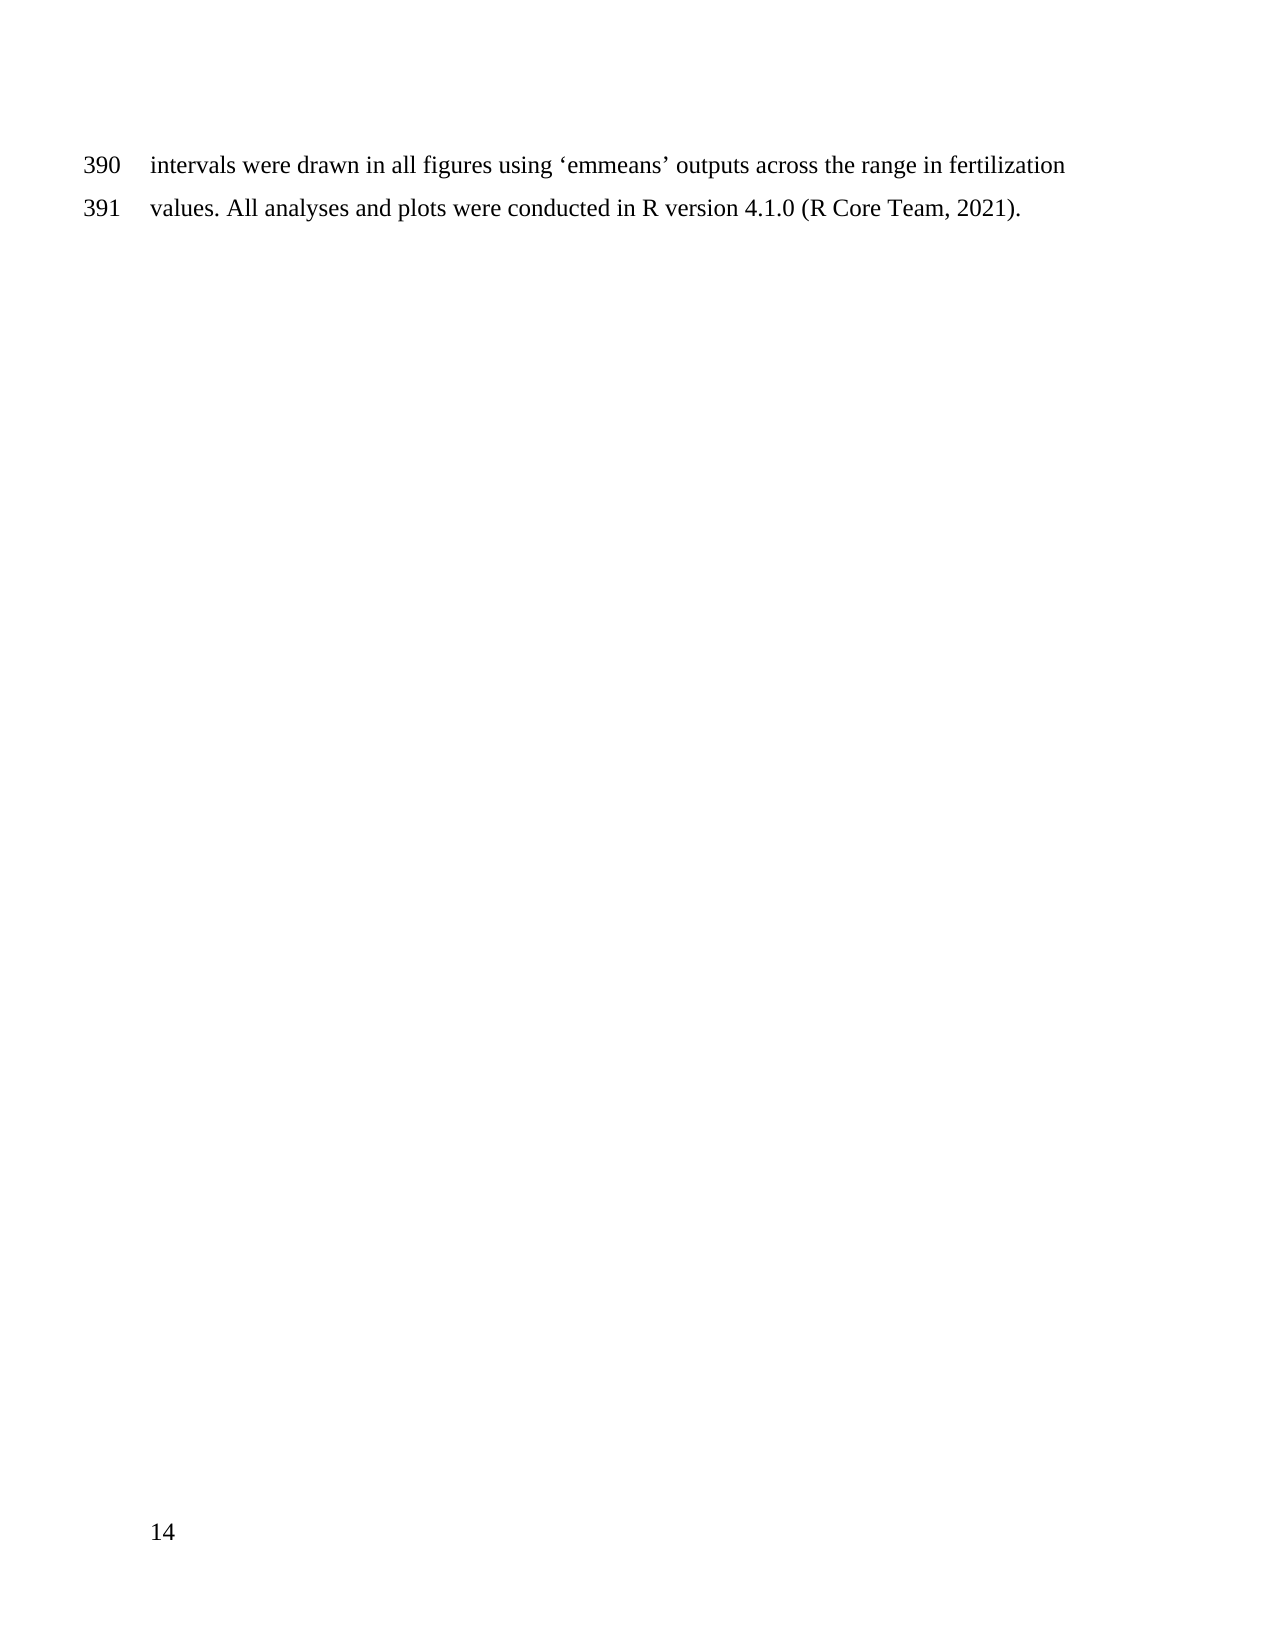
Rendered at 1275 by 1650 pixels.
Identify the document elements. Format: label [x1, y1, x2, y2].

text [150, 150, 1125, 222]
